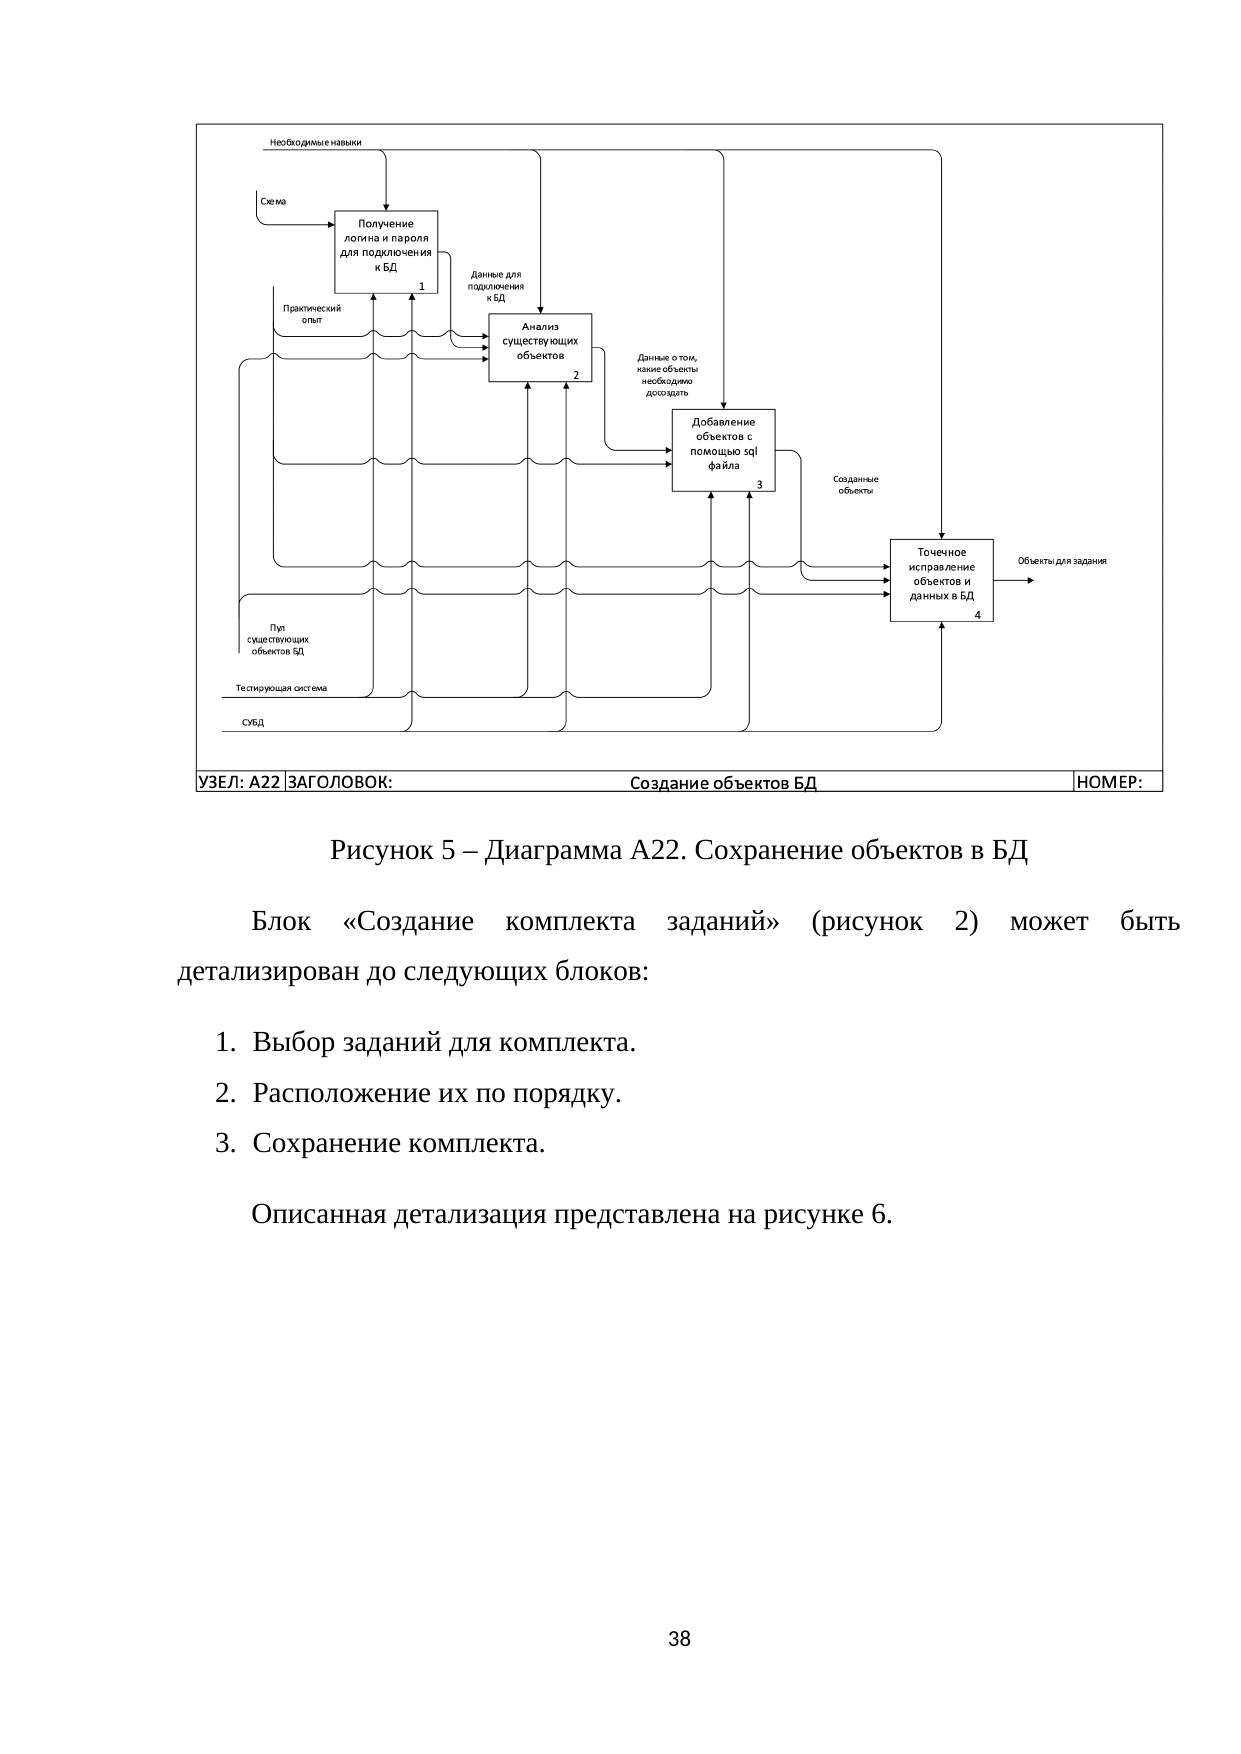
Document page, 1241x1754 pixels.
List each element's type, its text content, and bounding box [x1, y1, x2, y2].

text Описанная детализация представлена на рисунке 6. [177, 1196, 1181, 1230]
list Расположение их по порядку. [215, 1075, 1181, 1108]
list Сохранение комплекта. [215, 1125, 1181, 1159]
picture [192, 118, 1167, 797]
list Выбор заданий для комплекта. [215, 1024, 1181, 1058]
text Рисунок 5 – Диаграмма А22. Сохранение объектов в БД [177, 832, 1181, 865]
text Блок «Создание комплекта заданий» (рисунок 2) может быть детализирован до следующих блоков: [177, 903, 1181, 987]
